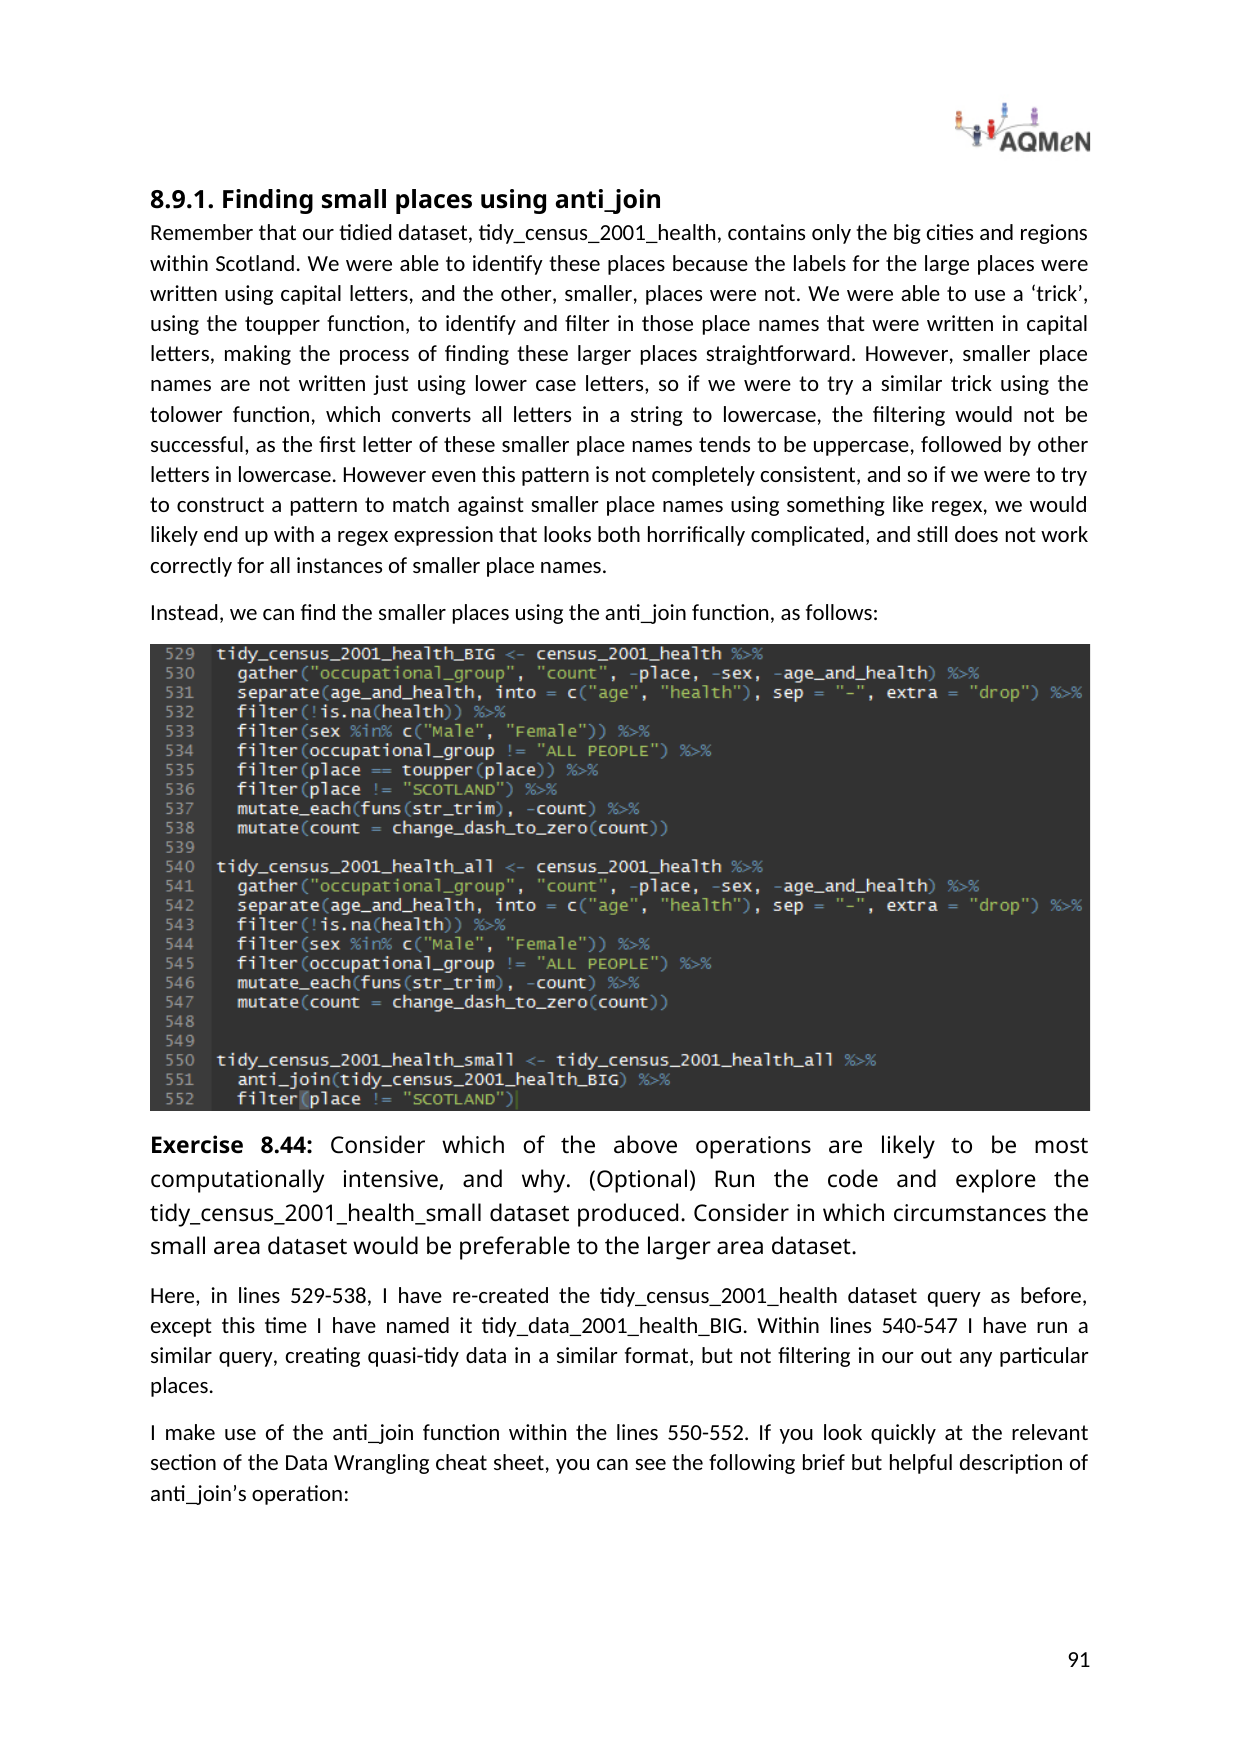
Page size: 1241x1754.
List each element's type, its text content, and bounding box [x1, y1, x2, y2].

text Exercise 8.44: Consider which of the above operations are likely to be most computationally intensive, and why. (Optional) Run the code and explore the tidy_census_2001_health_small dataset produced. Consider in which circumstances the small area dataset would be preferable to the larger area dataset. [150, 1129, 1090, 1262]
text Instead, we can find the smaller places using the anti_join function, as follows: [150, 598, 1090, 626]
text Remember that our tidied dataset, tidy_census_2001_health, contains only the big cities and regions within Scotland. We were able to identify these places because the labels for the large places were written using capital letters, and the other, smaller, places were not. We were able to use a ‘trick’, using the toupper function, to identify and filter in those place names that were written in capital letters, making the process of finding these larger places straightforward. However, smaller place names are not written just using lower case letters, so if we were to try a similar trick using the tolower function, which converts all letters in a string to lowercase, the filtering would not be successful, as the first letter of these smaller place names tends to be uppercase, followed by other letters in lowercase. However even this pattern is not completely consistent, and so if we were to try to construct a pattern to match against smaller place names using something like regex, we would likely end up with a regex expression that looks both horrifically complicated, and still does not work correctly for all instances of smaller place names. [150, 218, 1090, 579]
text I make use of the anti_join function within the lines 550-552. If you look quickly at the relevant section of the Data Wrangling cheat sheet, you can see the following brief but helpful description of anti_join’s operation: [150, 1418, 1090, 1507]
picture [955, 73, 1091, 182]
subtitle Finding small places using anti_join [150, 182, 1090, 216]
text Here, in lines 529-538, I have re-created the tidy_census_2001_health dataset query as before, except this time I have named it tidy_data_2001_health_BIG. Within lines 540-547 I have run a similar query, creating quasi-tidy data in a similar format, but not filtering in our out any particular places. [150, 1281, 1090, 1399]
picture [150, 644, 1091, 1111]
